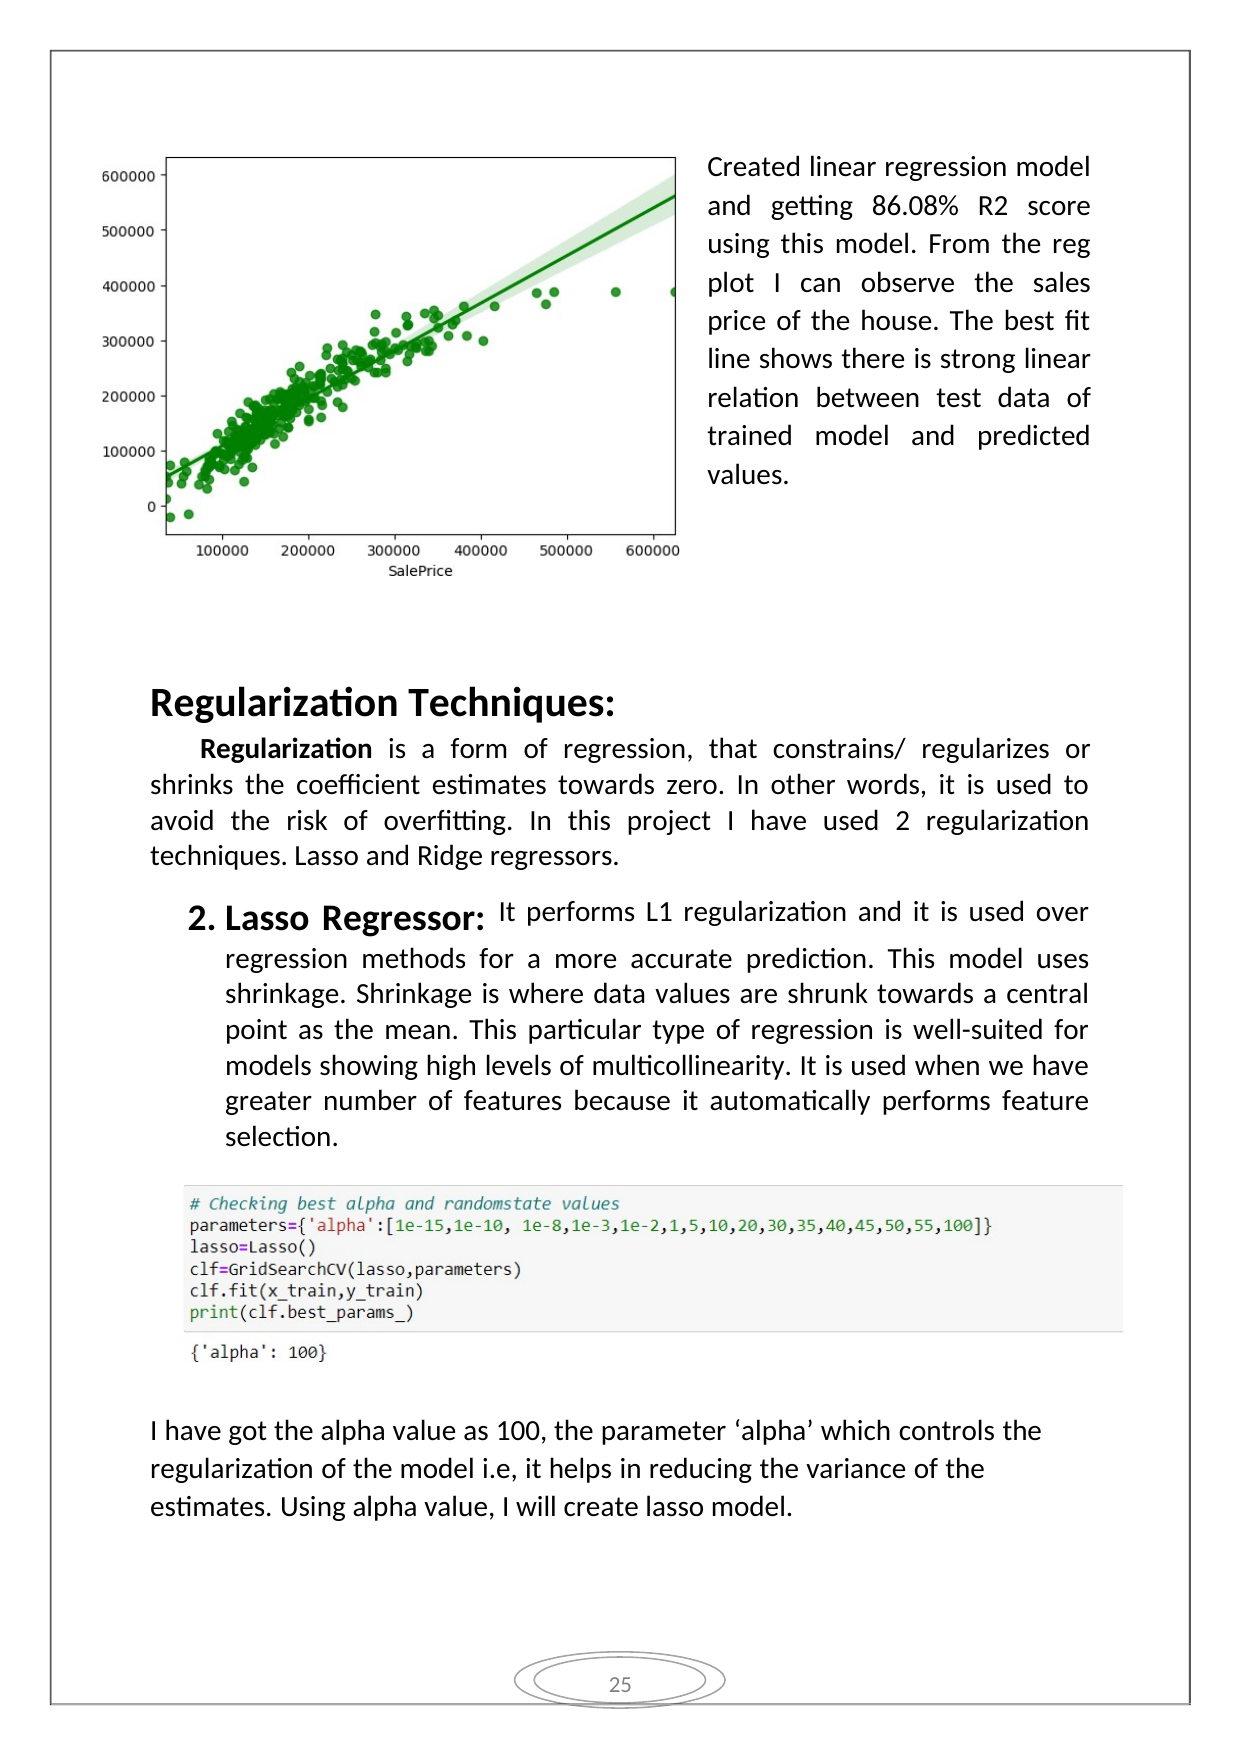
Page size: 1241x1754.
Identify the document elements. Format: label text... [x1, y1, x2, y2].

text Regularization Techniques: [150, 676, 1148, 727]
text I have got the alpha value as 100, the parameter ‘alpha’ which controls the regularization of the model i.e, it helps in reducing the variance of the estimates. Using alpha value, I will create lasso model. [150, 1412, 1063, 1523]
picture [183, 1185, 1124, 1362]
text Created linear regression model and getting 86.08% R2 score using this model. From the reg plot I can observe the sales price of the house. The best fit line shows there is strong linear relation between test data of trained model and predicted values. [707, 148, 1091, 491]
picture [102, 156, 680, 576]
list Lasso Regressor: It performs L1 regularization and it is used over regression methods for a more accurate prediction. This model uses shrinkage. Shrinkage is where data values are shrunk towards a central point as the mean. This particular type of regression is well-suited for models showing high levels of multicollinearity. It is used when we have greater number of features because it automatically performs feature selection. [187, 885, 1090, 1153]
text Regularization is a form of regression, that constrains/ regularizes or shrinks the coefficient estimates towards zero. In other words, it is used to avoid the risk of overfitting. In this project I have used 2 regularization techniques. Lasso and Ridge regressors. [150, 730, 1091, 873]
text 25 [420, 1670, 820, 1698]
